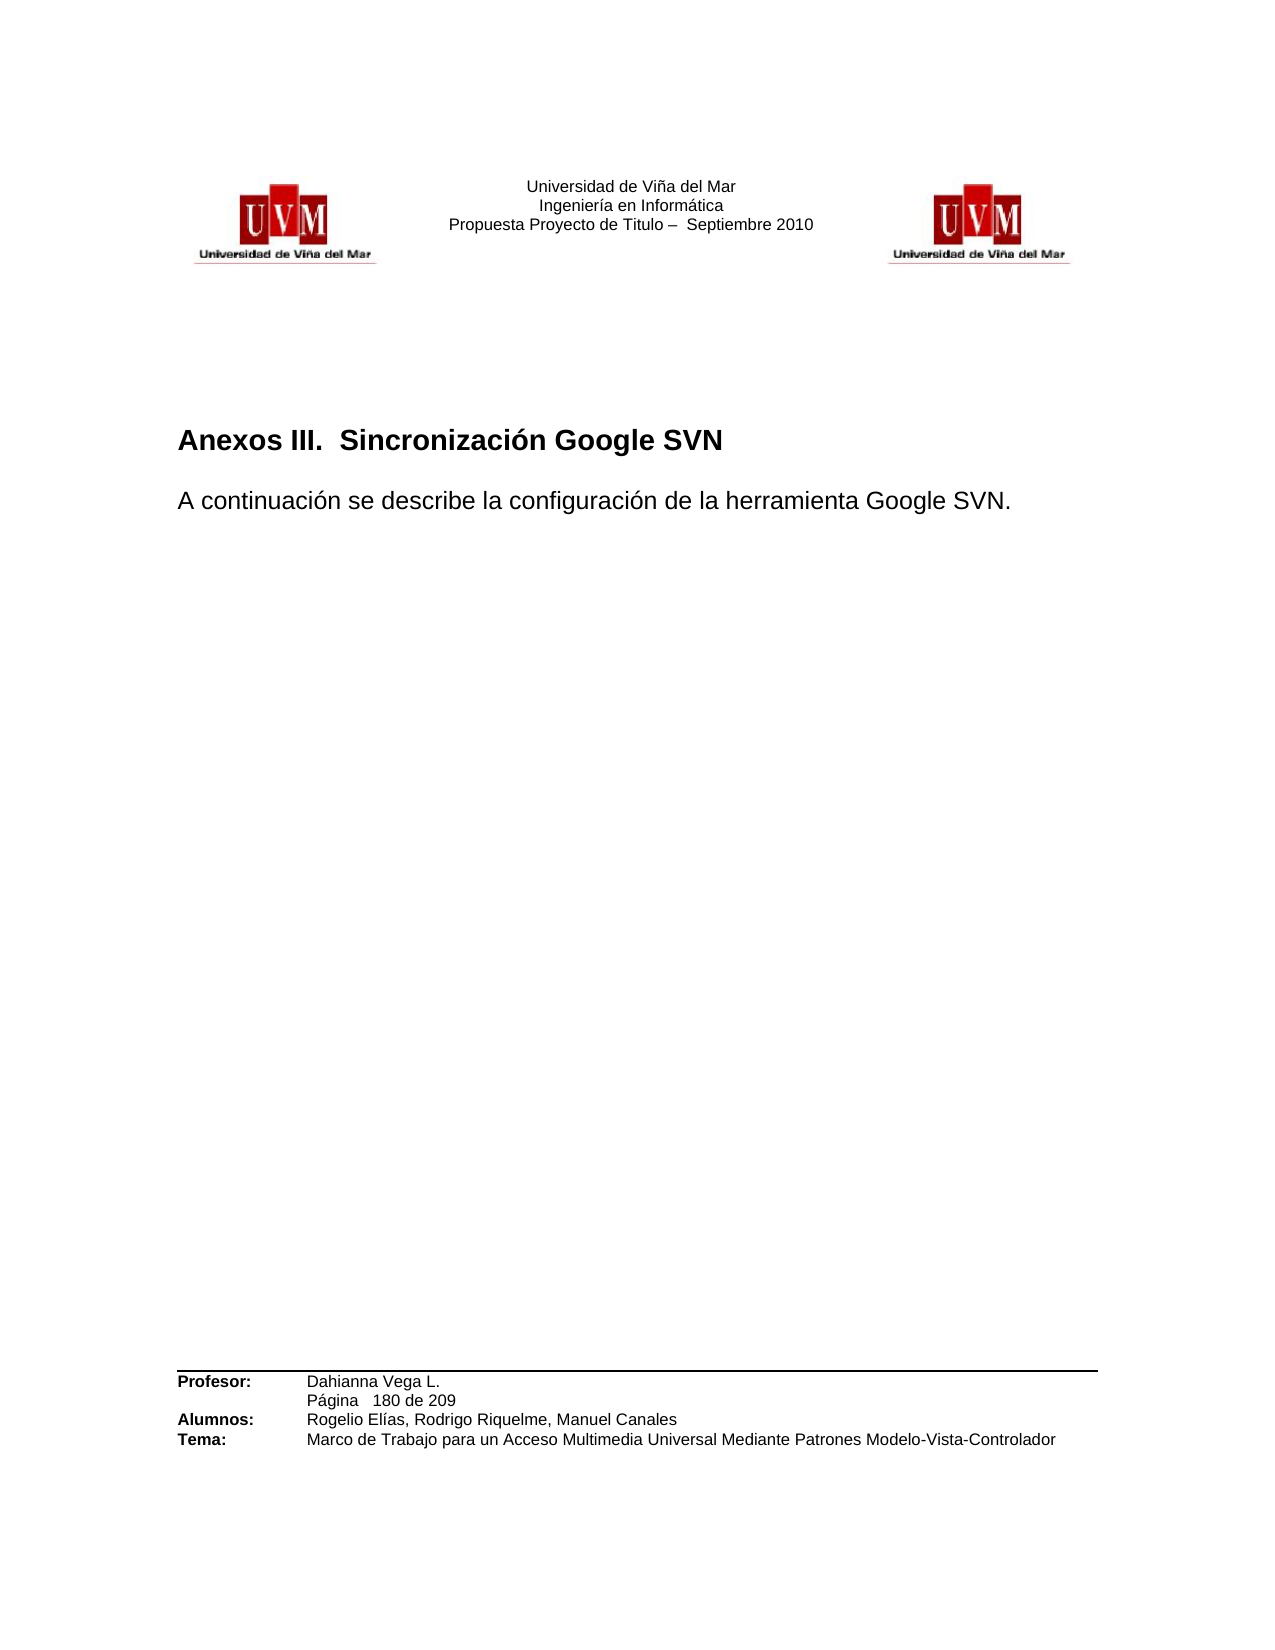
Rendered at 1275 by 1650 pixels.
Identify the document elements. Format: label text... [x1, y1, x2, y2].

picture [871, 176, 1084, 267]
text A continuación se describe la configuración de la herramienta Google SVN. [177, 486, 1098, 514]
picture [177, 176, 390, 267]
subtitle Anexos III. Sincronización Google SVN [177, 423, 1098, 456]
